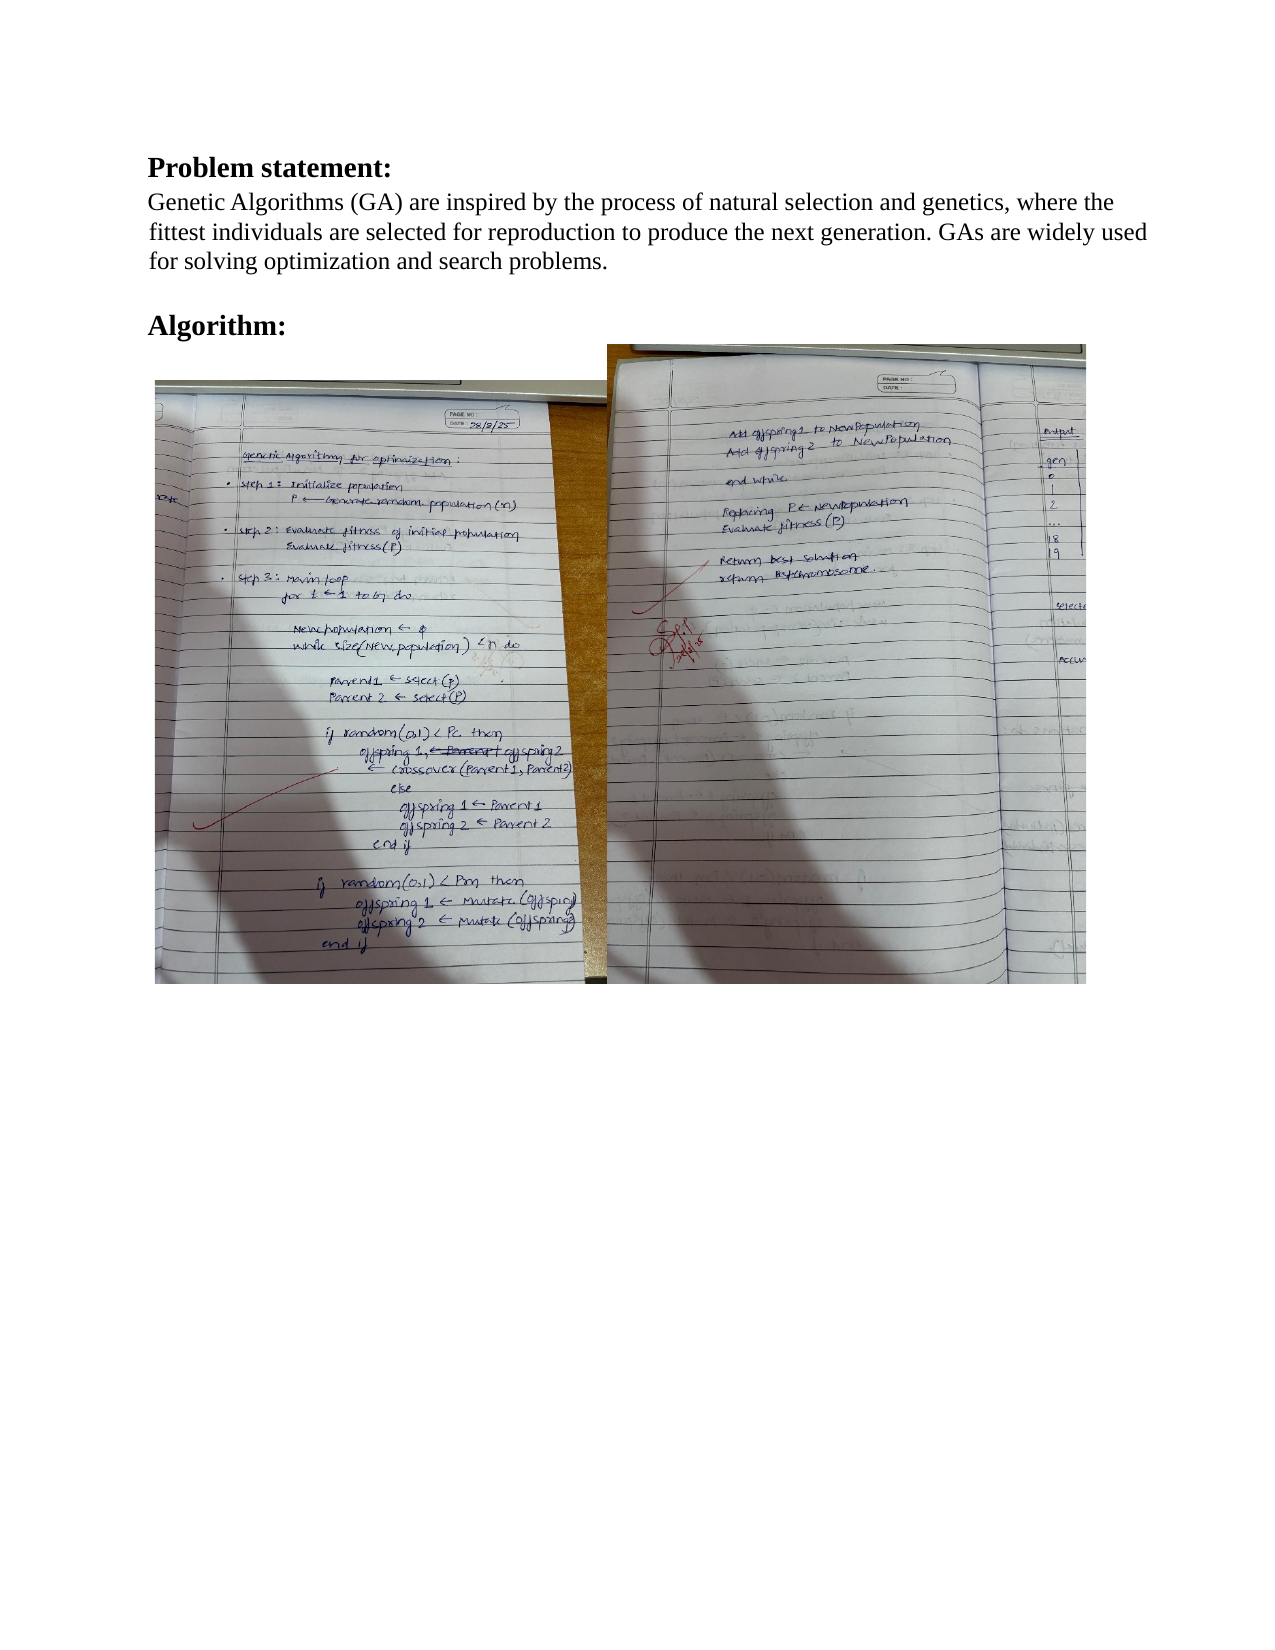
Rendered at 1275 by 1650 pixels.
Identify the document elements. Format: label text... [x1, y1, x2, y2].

picture [154, 344, 1087, 984]
text Problem statement: [147, 151, 1183, 184]
text Algorithm: [147, 308, 1183, 342]
text Genetic Algorithms (GA) are inspired by the process of natural selection and genetics, where the fittest individuals are selected for reproduction to produce the next generation. GAs are widely used for solving optimization and search problems. [147, 187, 1172, 275]
